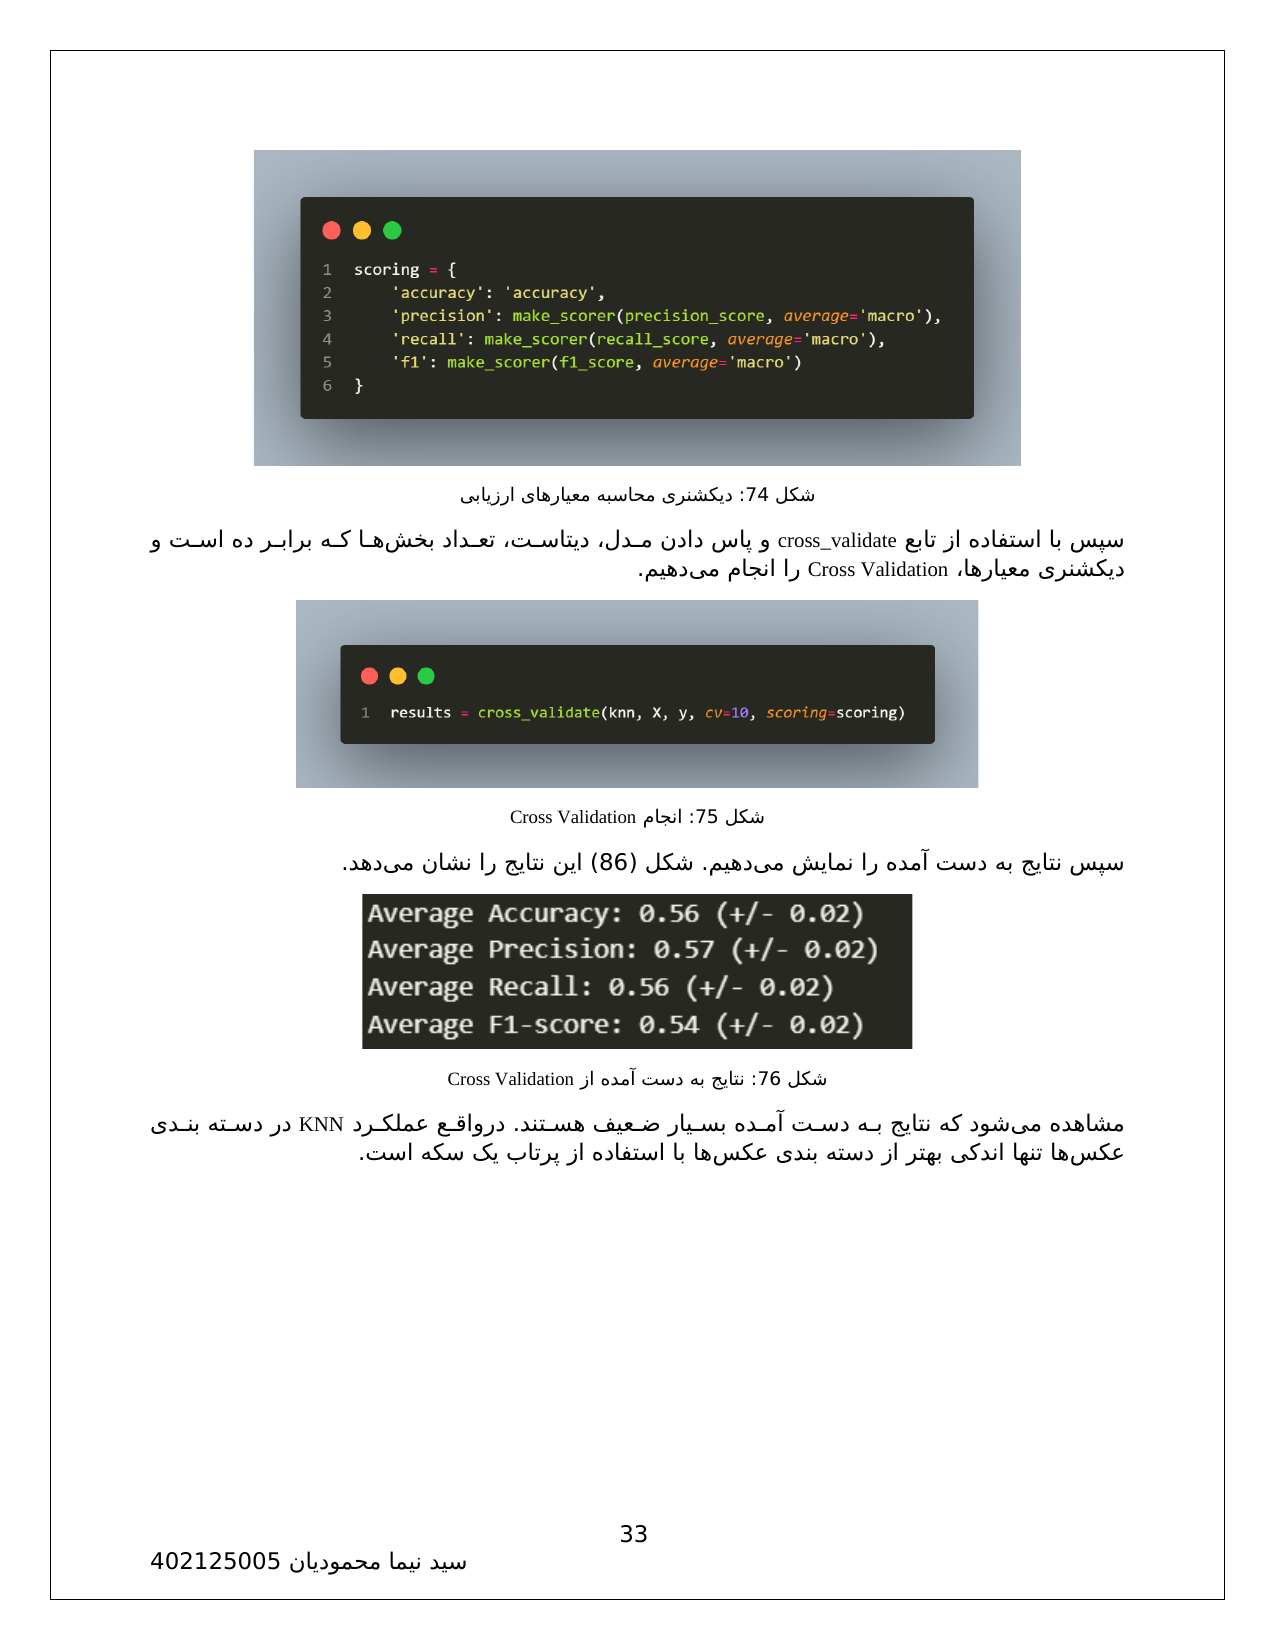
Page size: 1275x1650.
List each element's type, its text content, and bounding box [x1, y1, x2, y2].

picture [296, 600, 979, 788]
text شکل 74: دیکشنری محاسبه معیارهای ارزیابی [150, 484, 1125, 506]
text سپس نتایج به دست آمده را نمایش می‌دهیم. شکل (86) این نتایج را نشان می‌دهد. [150, 849, 1125, 875]
text شکل 76: نتایج به دست آمده از Cross Validation [150, 1067, 1125, 1089]
picture [253, 150, 1021, 466]
text مشاهده می‌شود که نتایج به دست آمده بسیار ضعیف هستند. درواقع عملکرد KNN در دسته بندی عکس‌ها تنها اندکی بهتر از دسته بندی عکس‌ها با استفاده از پرتاب یک سکه است. [150, 1110, 1125, 1166]
text سپس با استفاده از تابع cross_validate و پاس دادن مدل، دیتاست، تعداد بخش‌ها که برابر ده است و دیکشنری معیارها، Cross Validation را انجام می‌دهیم. [150, 526, 1125, 582]
text شکل 75: انجام Cross Validation [150, 806, 1125, 828]
picture [362, 894, 913, 1049]
